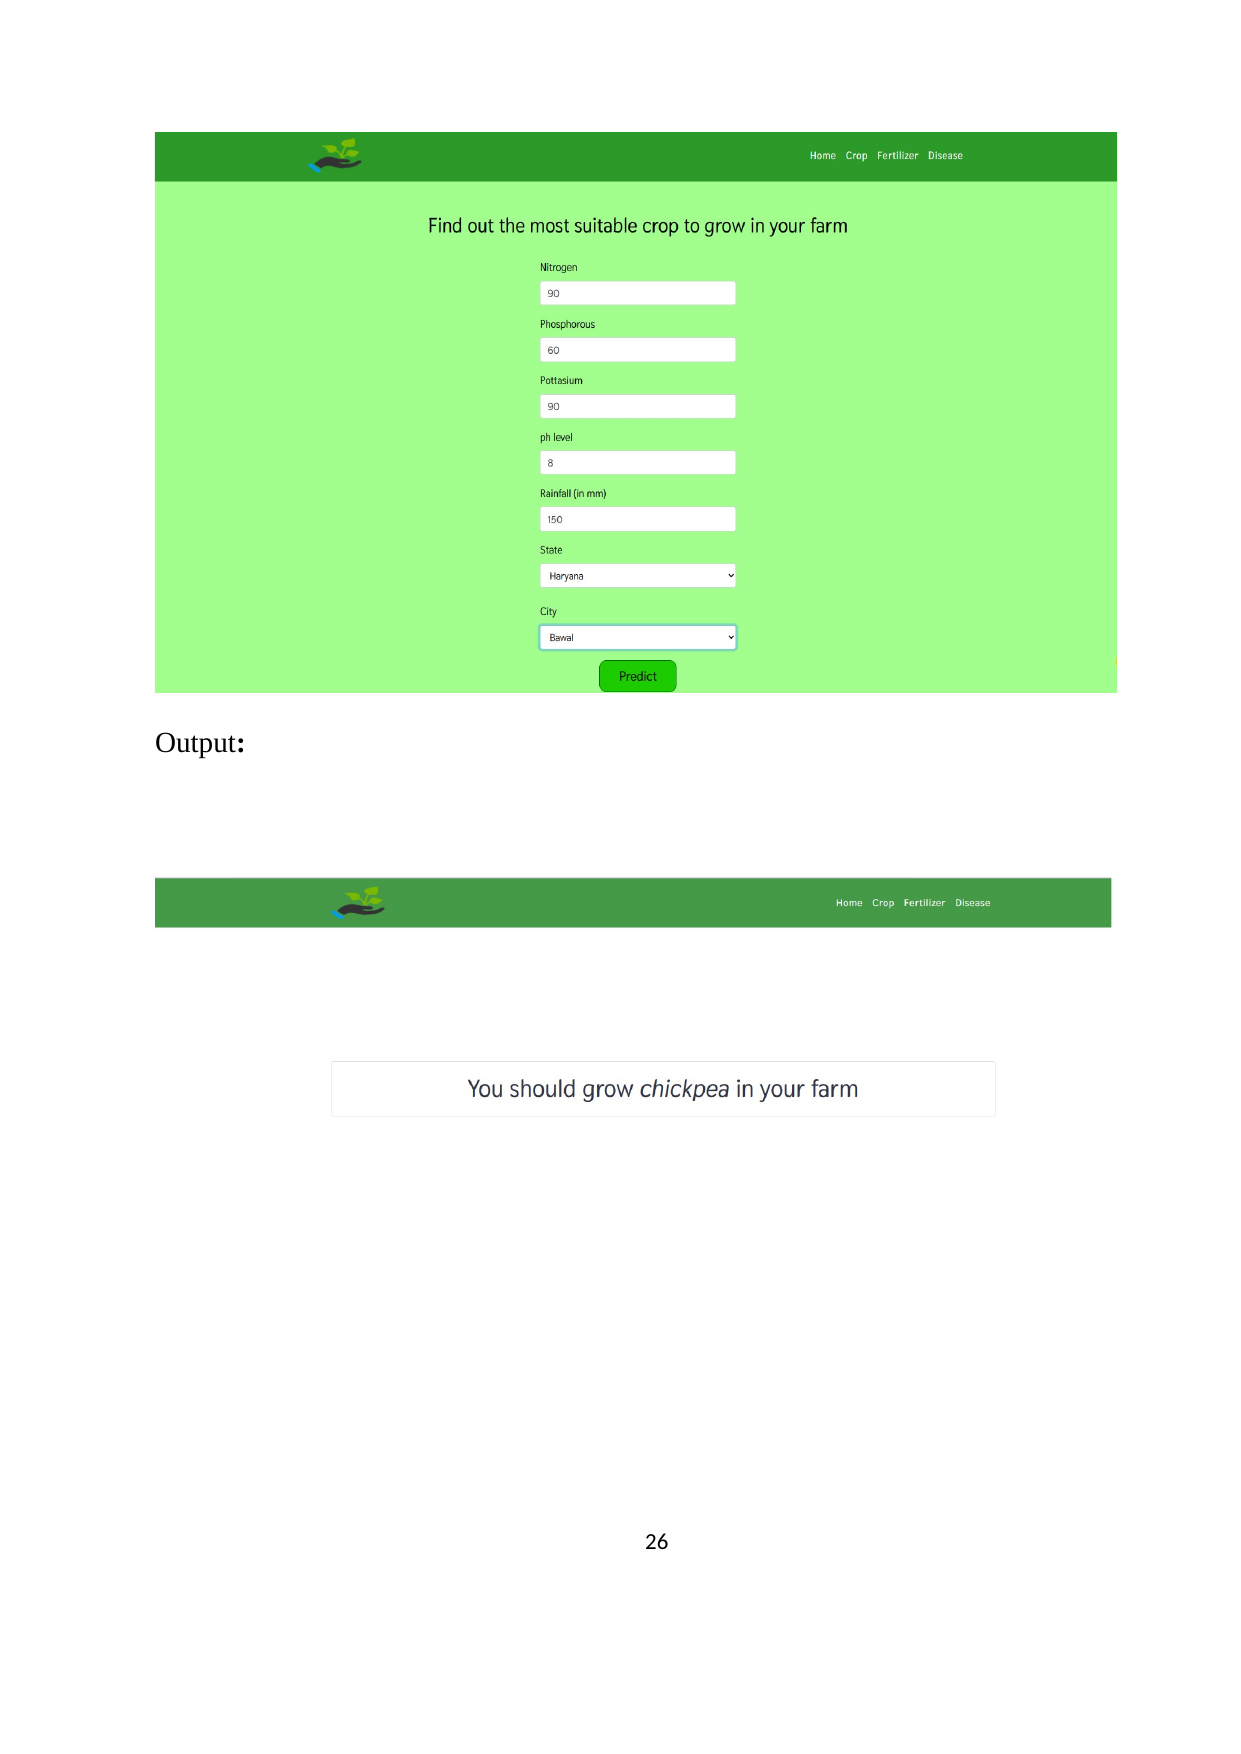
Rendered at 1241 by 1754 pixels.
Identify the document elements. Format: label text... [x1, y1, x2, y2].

picture [155, 877, 1112, 1235]
text Output: [155, 725, 1099, 758]
picture [154, 132, 1118, 693]
